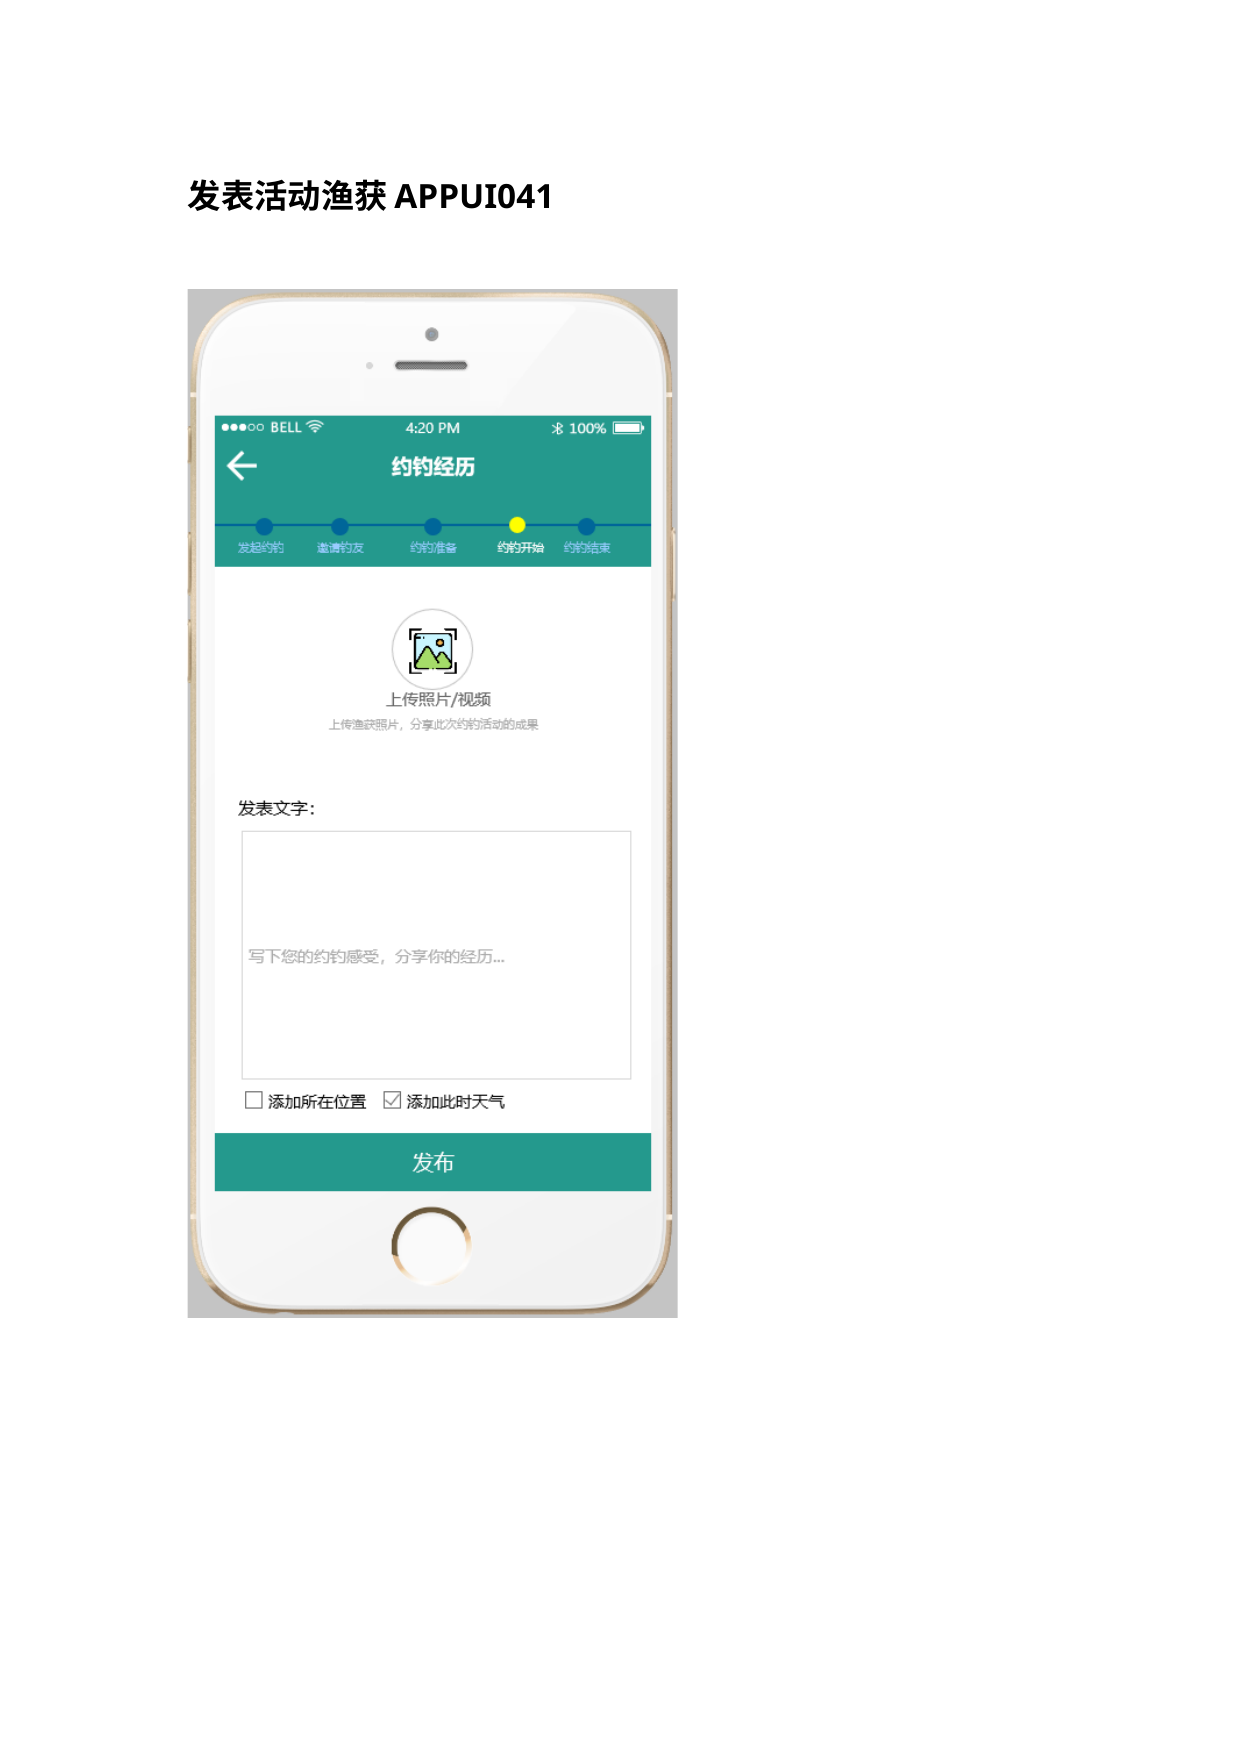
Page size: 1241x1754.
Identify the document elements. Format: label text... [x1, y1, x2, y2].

subtitle 发表活动渔获APPUI041 [187, 162, 1053, 227]
picture [187, 289, 678, 1318]
